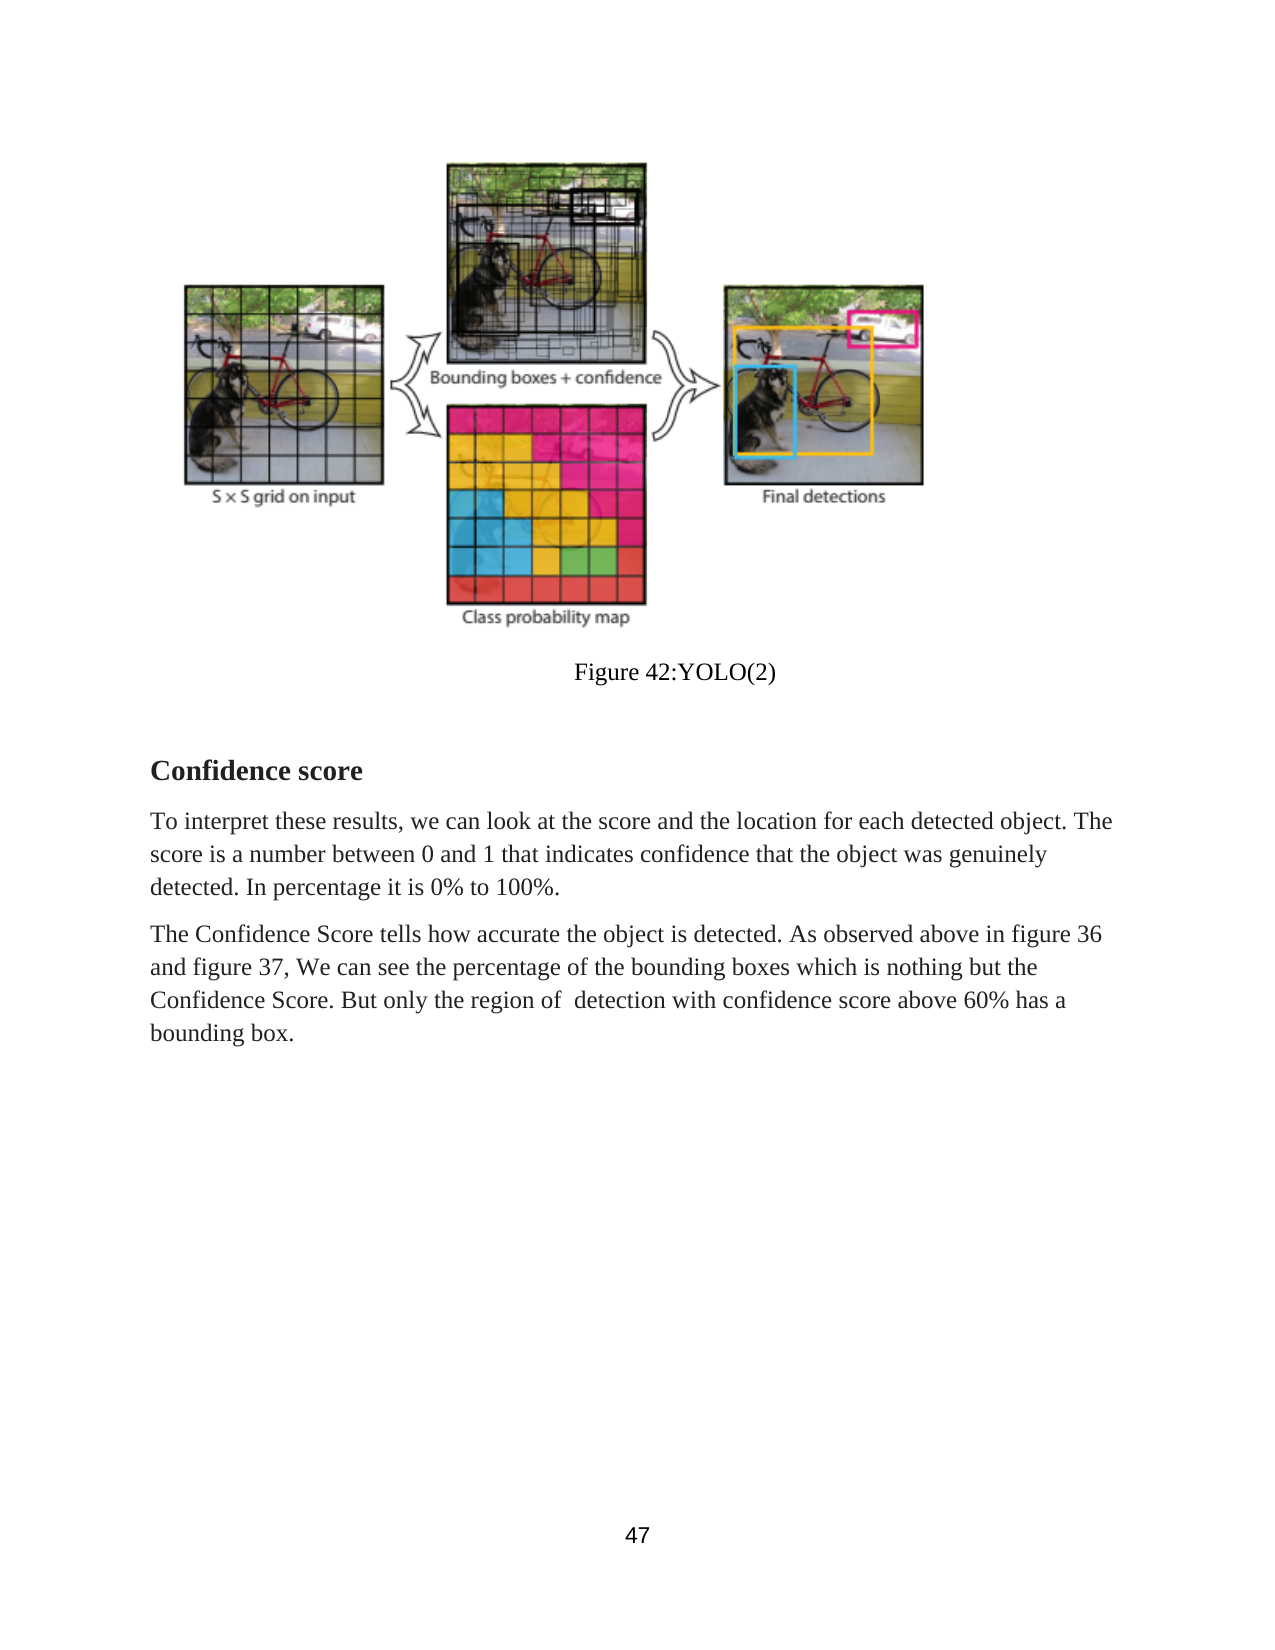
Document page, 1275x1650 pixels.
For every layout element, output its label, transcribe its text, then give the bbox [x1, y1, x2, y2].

text To interpret these results, we can look at the score and the location for each detected object. The score is a number between 0 and 1 that indicates confidence that the object was genuinely detected. In percentage it is 0% to 100%. [150, 806, 1121, 901]
text The Confidence Score tells how accurate the object is detected. As observed above in figure 36 and figure 37, We can see the percentage of the bounding boxes which is nothing but the Confidence Score. But only the region of detection with confidence score above 60% has a bounding box. [150, 919, 1121, 1047]
text Confidence score [150, 753, 1121, 786]
text Figure 42:YOLO(2) [225, 657, 1125, 686]
picture [150, 150, 977, 639]
